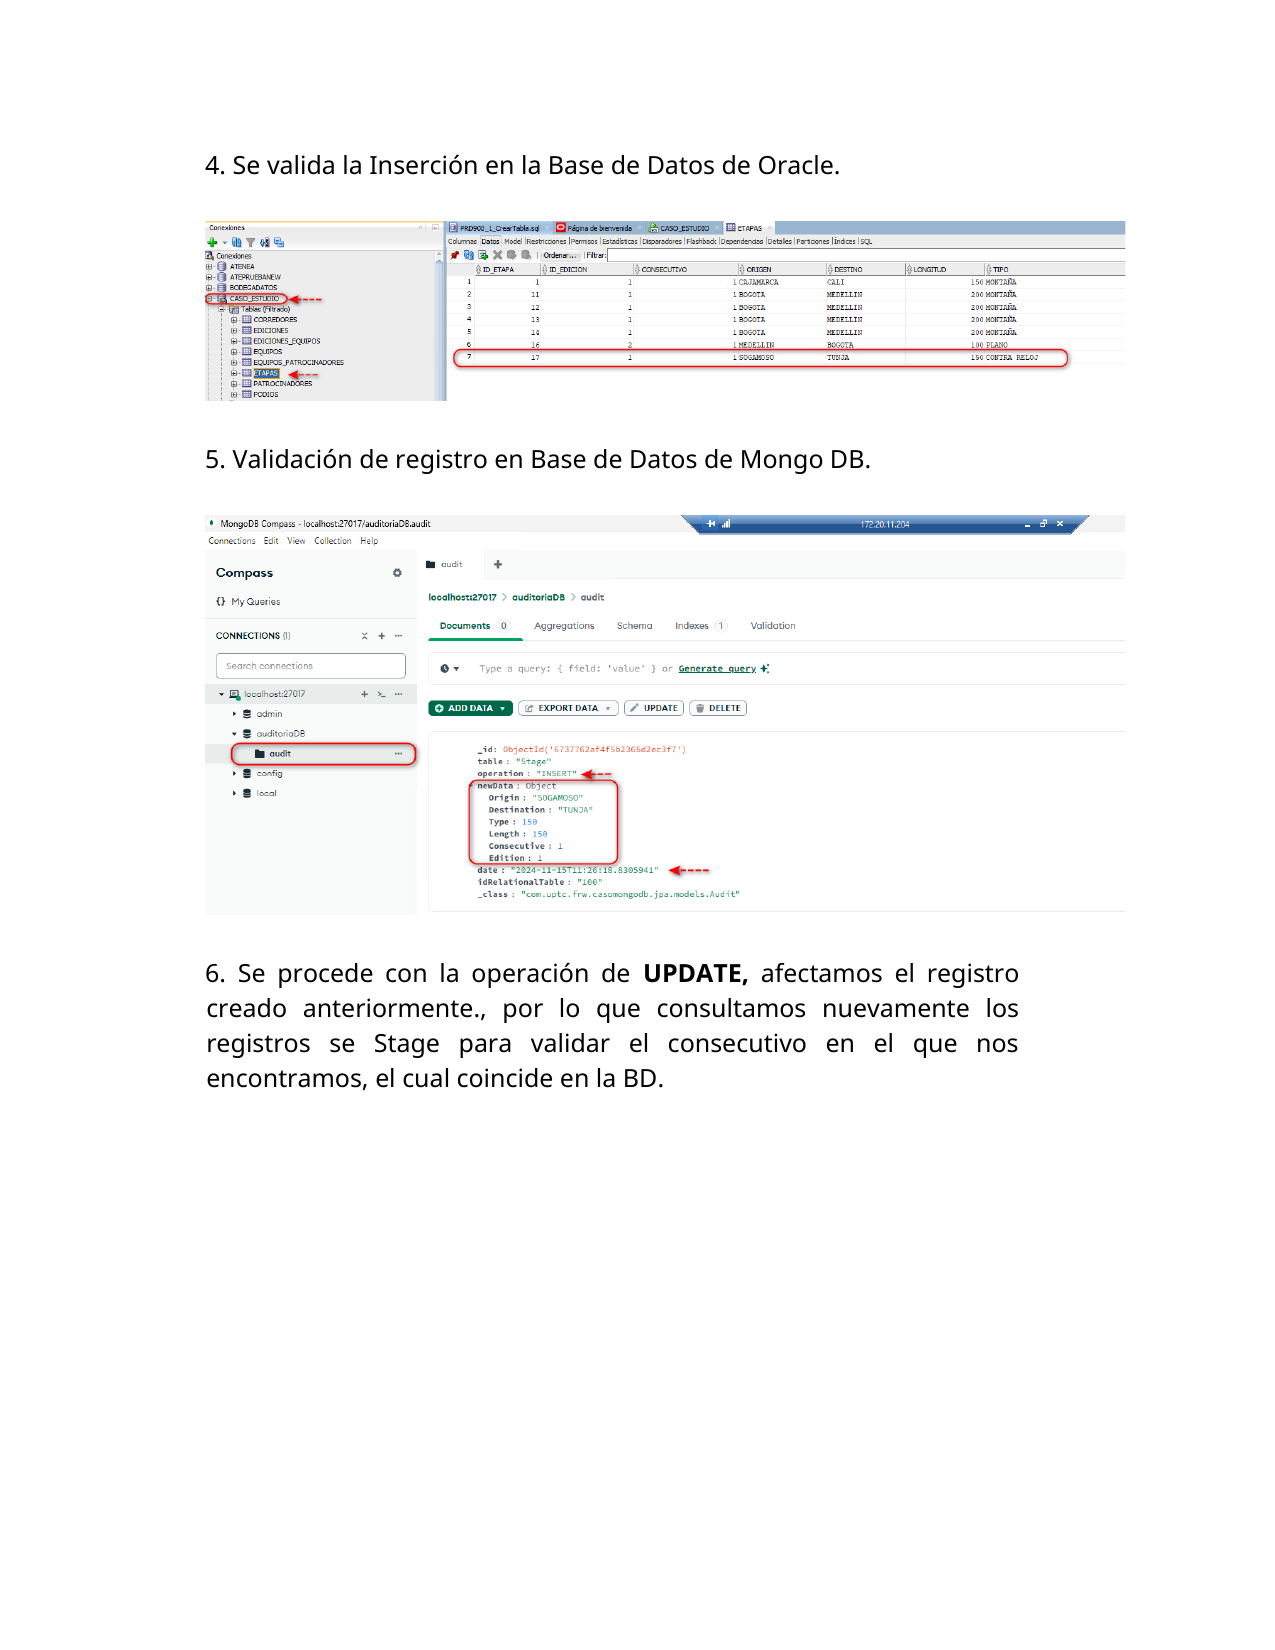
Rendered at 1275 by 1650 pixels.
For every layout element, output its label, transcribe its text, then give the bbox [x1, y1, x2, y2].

picture [205, 221, 1126, 401]
text 4. Se valida la Inserción en la Base de Datos de Oracle. [205, 148, 1019, 182]
text 6. Se procede con la operación de UPDATE, afectamos el registro creado anteriormente., por lo que consultamos nuevamente los registros se Stage para validar el consecutivo en el que nos encontramos, el cual coincide en la BD. [205, 955, 1019, 1094]
picture [205, 515, 1126, 915]
text 5. Validación de registro en Base de Datos de Mongo DB. [205, 441, 1019, 475]
